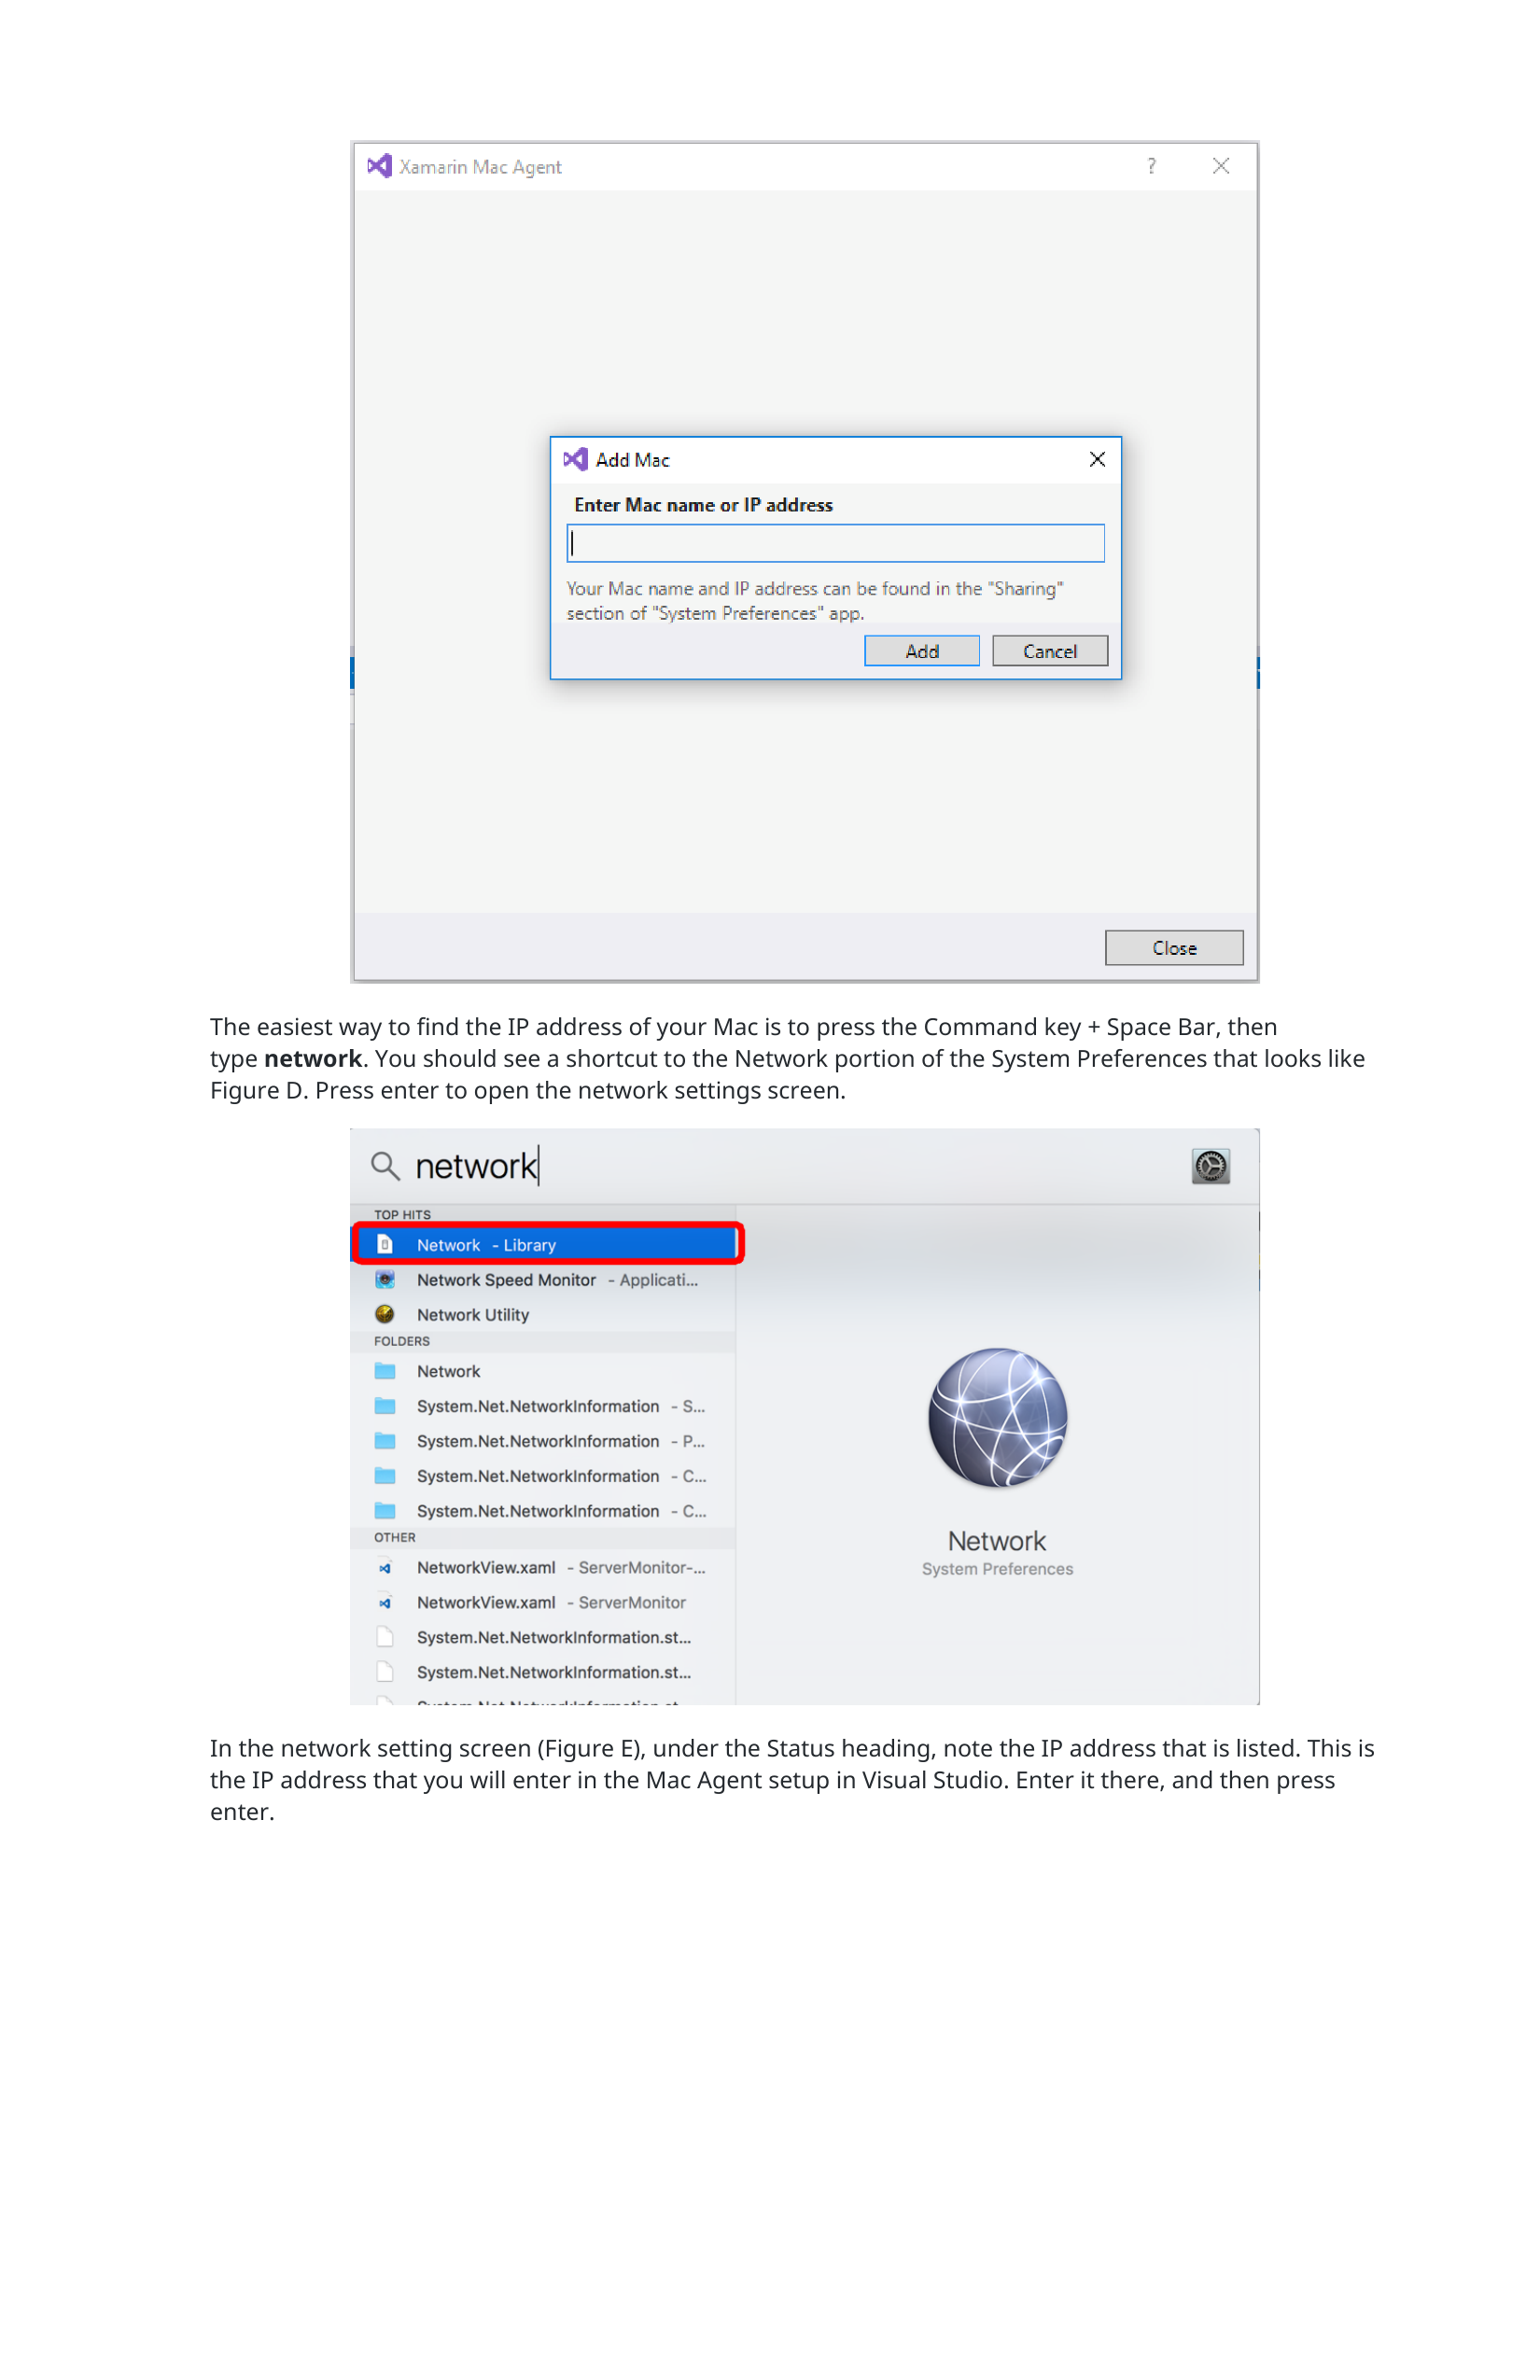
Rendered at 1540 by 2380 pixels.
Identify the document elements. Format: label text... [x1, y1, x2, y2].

text The easiest way to find the IP address of your Mac is to press the Command key + Space Bar, then type network. You should see a shortcut to the Network portion of the System Preferences that looks like Figure D. Press enter to open the network settings screen. [210, 1010, 1400, 1105]
picture [350, 140, 1260, 984]
text In the network setting screen (Figure E), under the Status heading, note the IP address that is listed. This is the IP address that you will enter in the Mac Agent setup in Visual Studio. Enter it there, and then press enter. [210, 1732, 1400, 1827]
picture [350, 1128, 1260, 1705]
